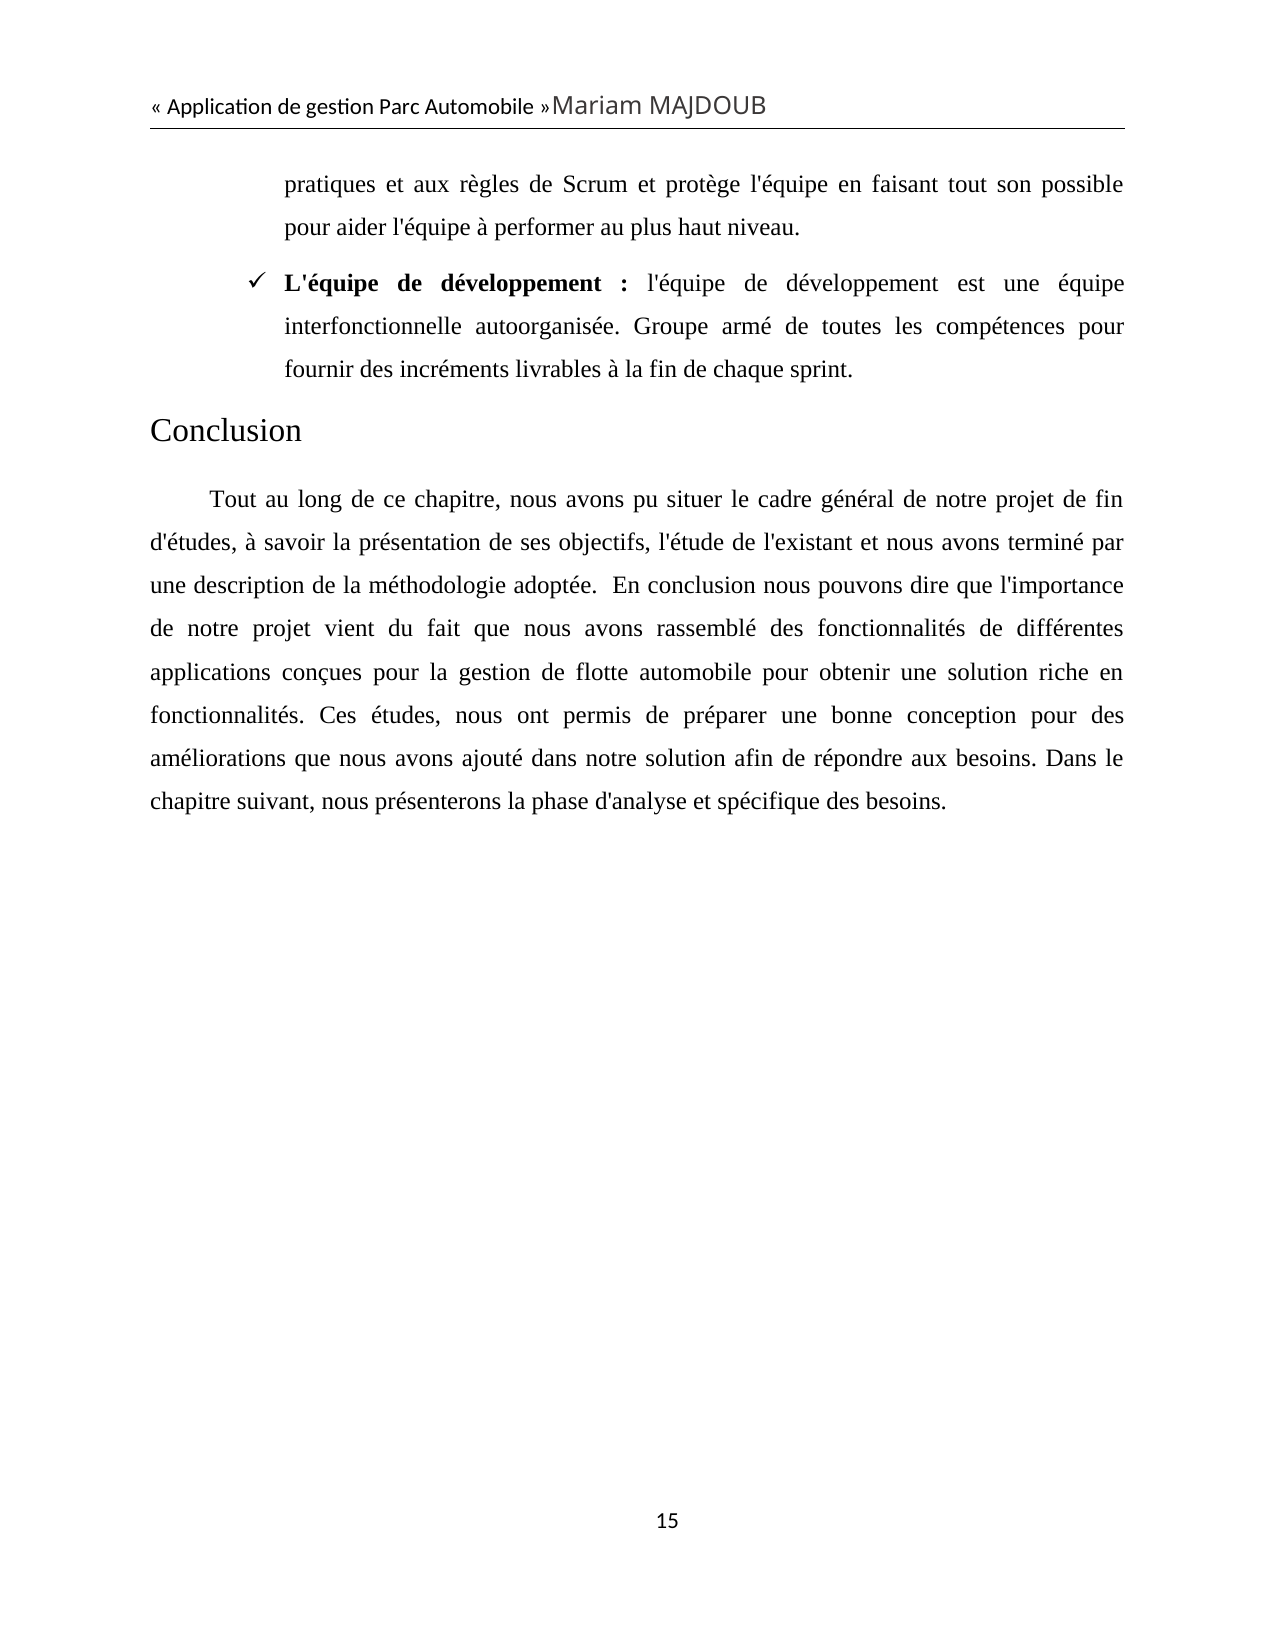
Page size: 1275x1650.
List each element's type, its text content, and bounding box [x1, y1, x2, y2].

list L'équipe de développement : l'équipe de développement est une équipe interfonctionnelle autoorganisée. Groupe armé de toutes les compétences pour fournir des incréments livrables à la fin de chaque sprint. [247, 268, 1125, 383]
text Tout au long de ce chapitre, nous avons pu situer le cadre général de notre projet de fin d'études, à savoir la présentation de ses objectifs, l'étude de l'existant et nous avons terminé par une description de la méthodologie adoptée. En conclusion nous pouvons dire que l'importance de notre projet vient du fait que nous avons rassemblé des fonctionnalités de différentes applications conçues pour la gestion de flotte automobile pour obtenir une solution riche en fonctionnalités. Ces études, nous ont permis de préparer une bonne conception pour des améliorations que nous avons ajouté dans notre solution afin de répondre aux besoins. Dans le chapitre suivant, nous présenterons la phase d'analyse et spécifique des besoins. [150, 484, 1125, 815]
text Conclusion [150, 410, 1125, 448]
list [247, 169, 1125, 241]
